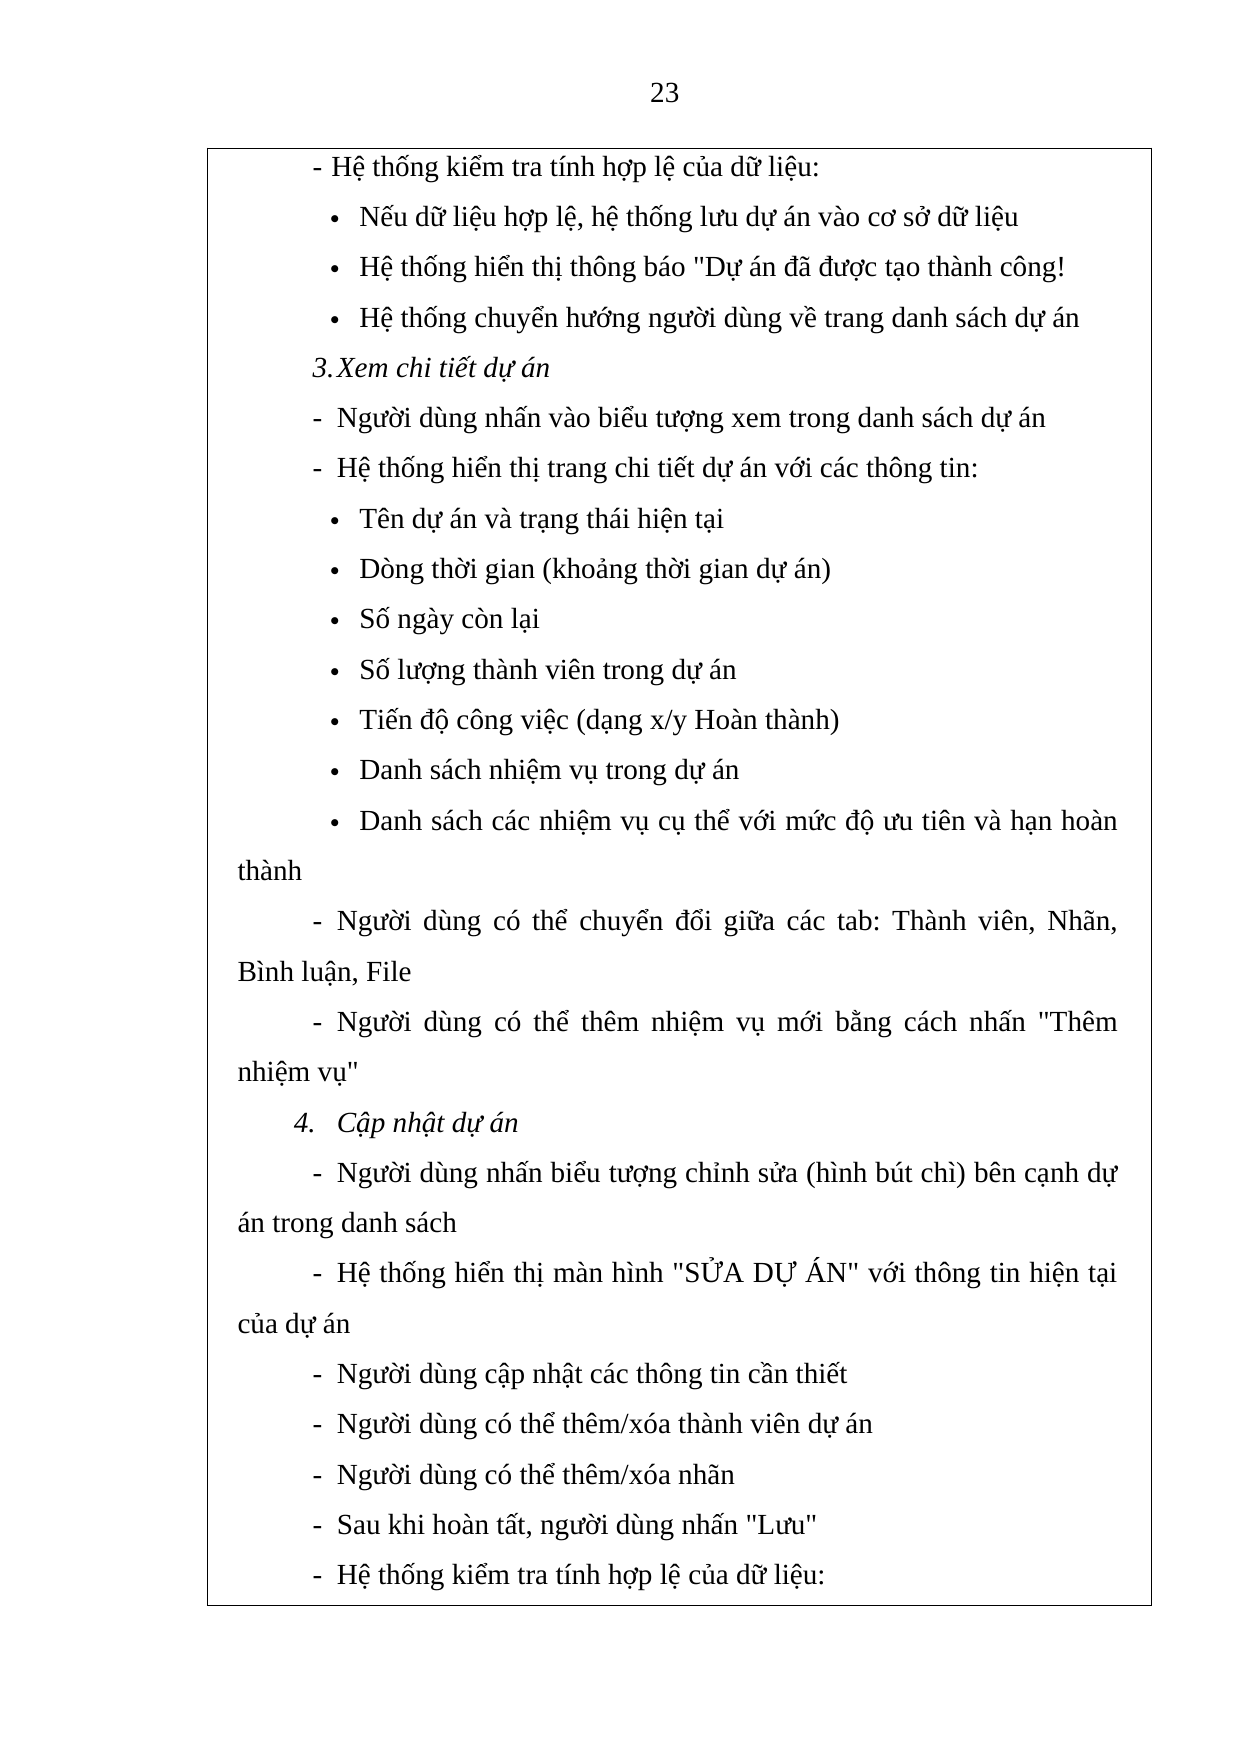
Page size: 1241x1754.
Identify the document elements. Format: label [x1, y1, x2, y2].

table_header [208, 149, 1151, 1605]
